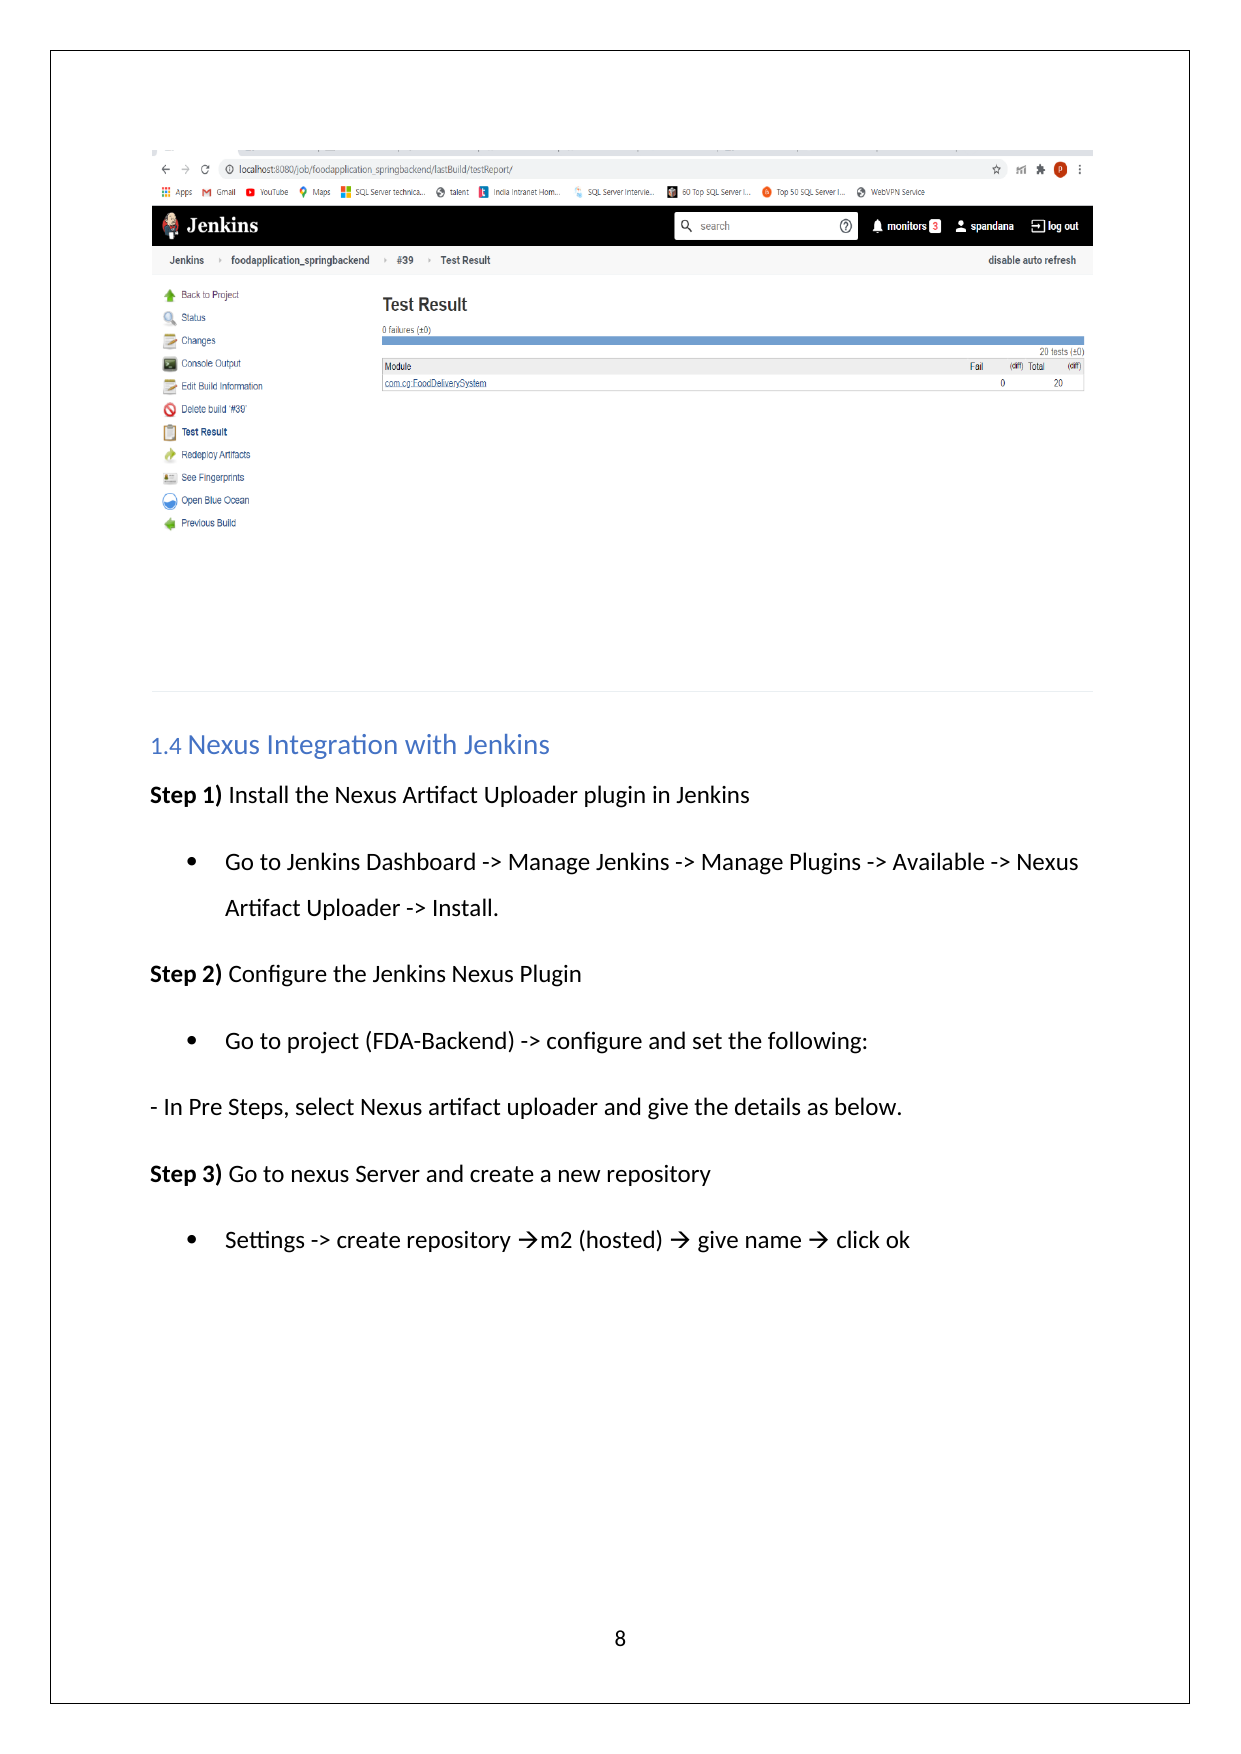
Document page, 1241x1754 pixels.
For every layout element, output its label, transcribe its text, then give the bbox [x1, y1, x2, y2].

text Step 1) Install the Nexus Artifact Uploader plugin in Jenkins [150, 779, 1090, 810]
subtitle 1.4 Nexus Integration with Jenkins [150, 726, 1090, 762]
list Go to project (FDA-Backend) -> configure and set the following: [187, 1025, 1090, 1055]
text - In Pre Steps, select Nexus artifact uploader and give the details as below. [150, 1091, 1090, 1122]
list Settings -> create repository m2 (hosted) give name click ok [187, 1224, 1090, 1255]
text Step 2) Configure the Jenkins Nexus Plugin [150, 958, 1090, 989]
picture [152, 150, 1093, 692]
list Go to Jenkins Dashboard -> Manage Jenkins -> Manage Plugins -> Available -> Nexus Artifact Uploader -> Install. [187, 846, 1090, 922]
text Step 3) Go to nexus Server and create a new repository [150, 1158, 1090, 1188]
